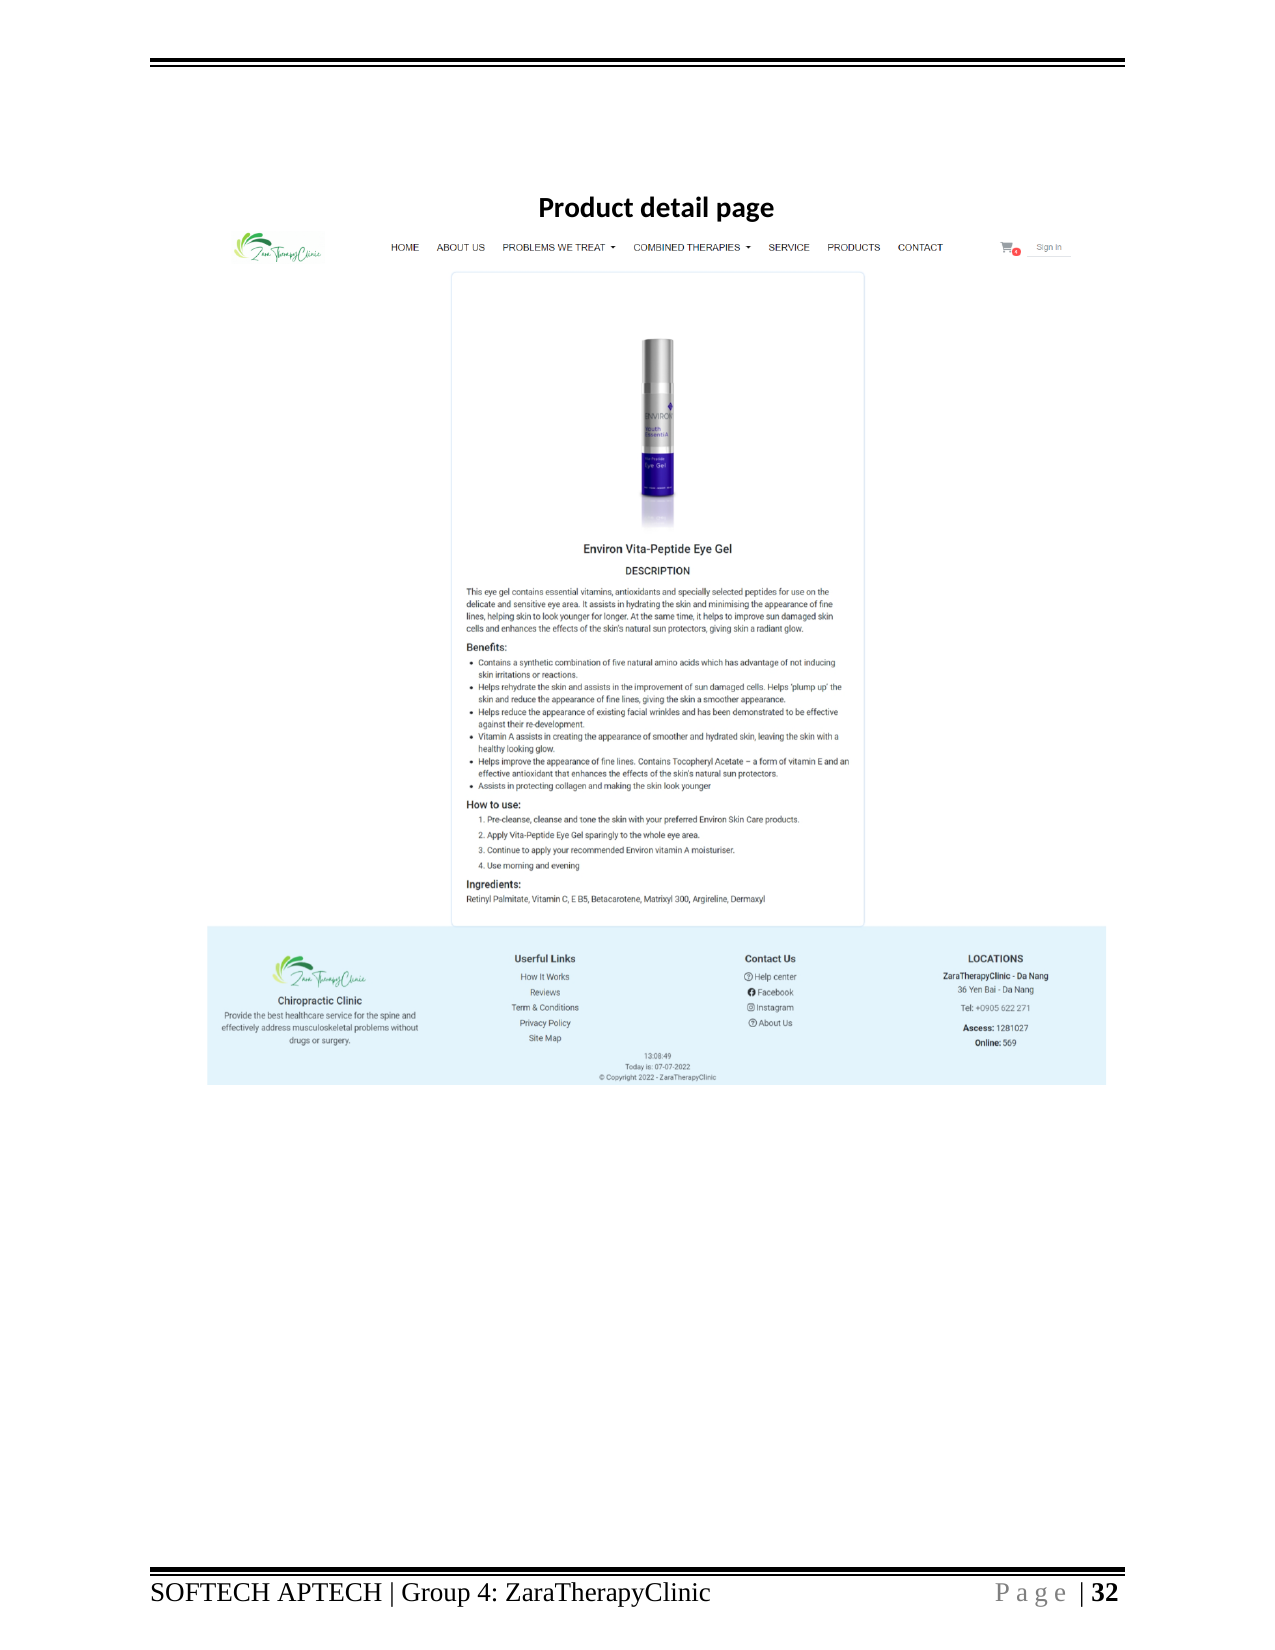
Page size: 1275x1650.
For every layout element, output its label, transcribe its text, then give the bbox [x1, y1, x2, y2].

picture [206, 228, 1107, 1085]
list Product detail page [187, 189, 1125, 225]
